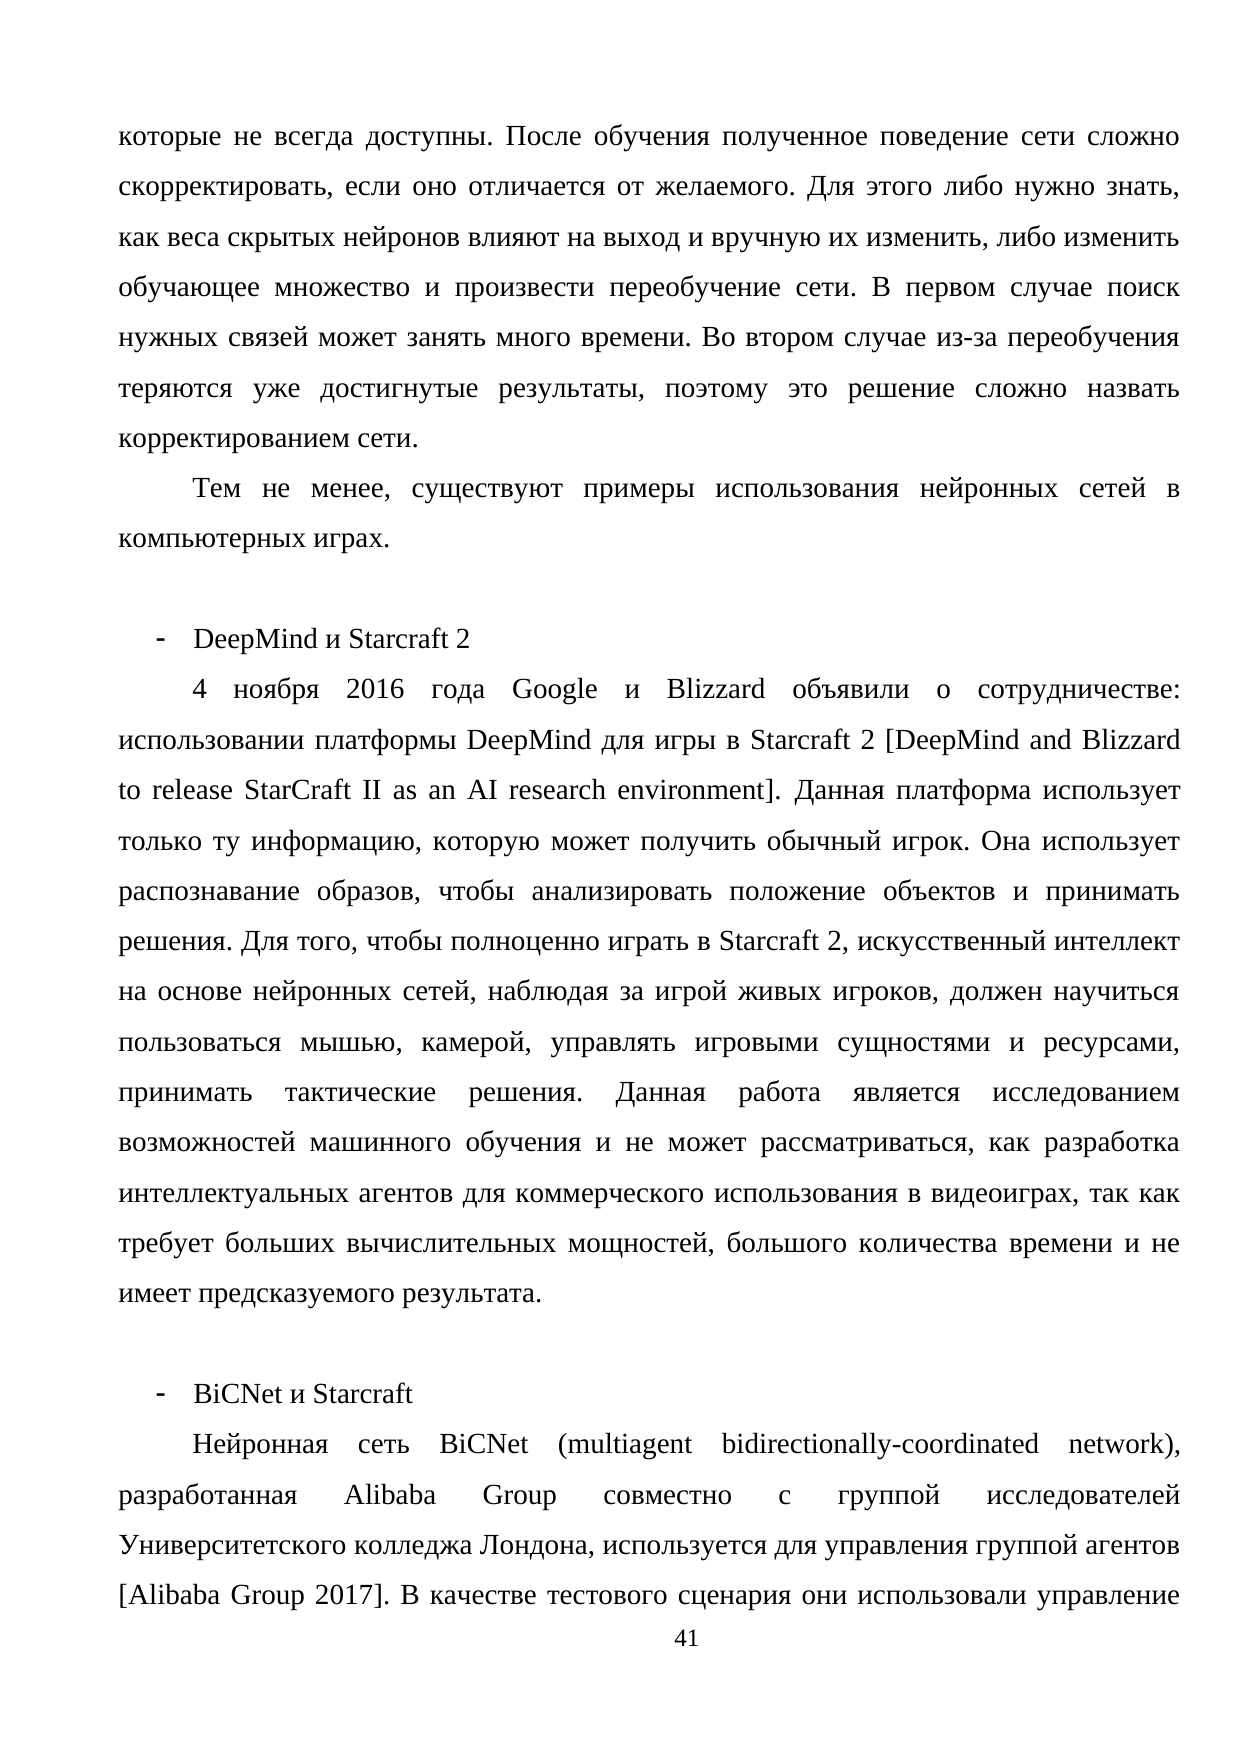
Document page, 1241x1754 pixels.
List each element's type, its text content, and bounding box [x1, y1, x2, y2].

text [118, 1426, 1181, 1611]
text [118, 118, 1181, 453]
text 4 ноября 2016 года Google и Blizzard объявили о сотрудничестве: использовании платформы DeepMind для игры в Starcraft 2 [DeepMind and Blizzard to release StarCraft II as an AI research environment]. Данная платформа использует только ту информацию, которую может получить обычный игрок. Она использует распознавание образов, чтобы анализировать положение объектов и принимать решения. Для того, чтобы полноценно играть в Starcraft 2, искусственный интеллект на основе нейронных сетей, наблюдая за игрой живых игроков, должен научиться пользоваться мышью, камерой, управлять игровыми сущностями и ресурсами, принимать тактические решения. Данная работа является исследованием возможностей машинного обучения и не может рассматриваться, как разработка интеллектуальных агентов для коммерческого использования в видеоиграх, так как требует больших вычислительных мощностей, большого количества времени и не имеет предсказуемого результата. [118, 672, 1181, 1309]
subtitle DeepMind и Starcraft 2 [156, 621, 1181, 655]
text Тем не менее, существуют примеры использования нейронных сетей в компьютерных играх. [118, 470, 1181, 554]
subtitle BiCNet и Starcraft [156, 1376, 1181, 1410]
